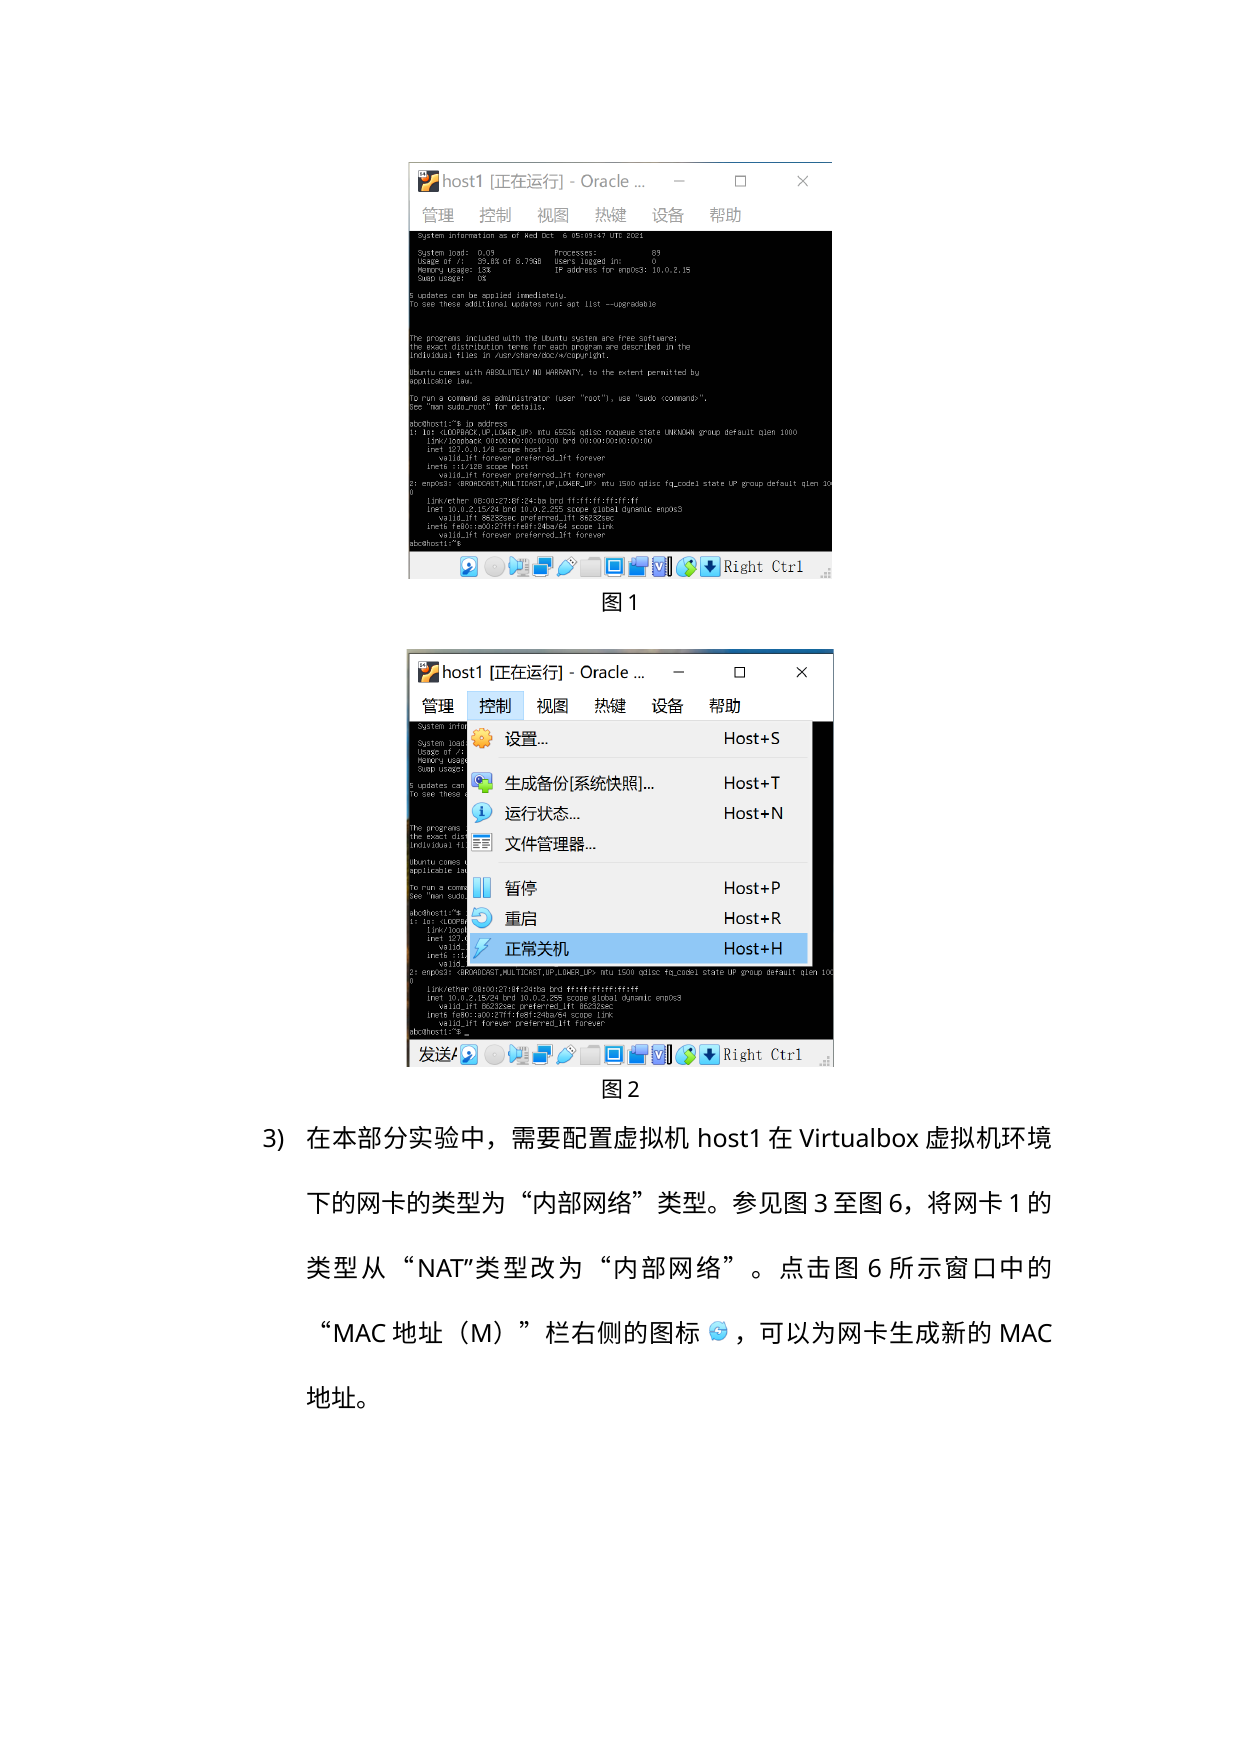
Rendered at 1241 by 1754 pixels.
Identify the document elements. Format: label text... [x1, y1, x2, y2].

picture [408, 162, 832, 579]
picture [406, 649, 834, 1067]
picture [701, 1316, 734, 1343]
text 图2 [187, 1072, 1053, 1104]
list 在本部分实验中，需要配置虚拟机host1在Virtualbox虚拟机环境下的网卡的类型为“内部网络”类型。参见图3至图6，将网卡1的类型从“NAT”类型改为“内部网络”。点击图6所示窗口中的“MAC地址（M）”栏右侧的图标，可以为网卡生成新的MAC地址。 [262, 1104, 1053, 1429]
text 图1 [187, 584, 1053, 617]
